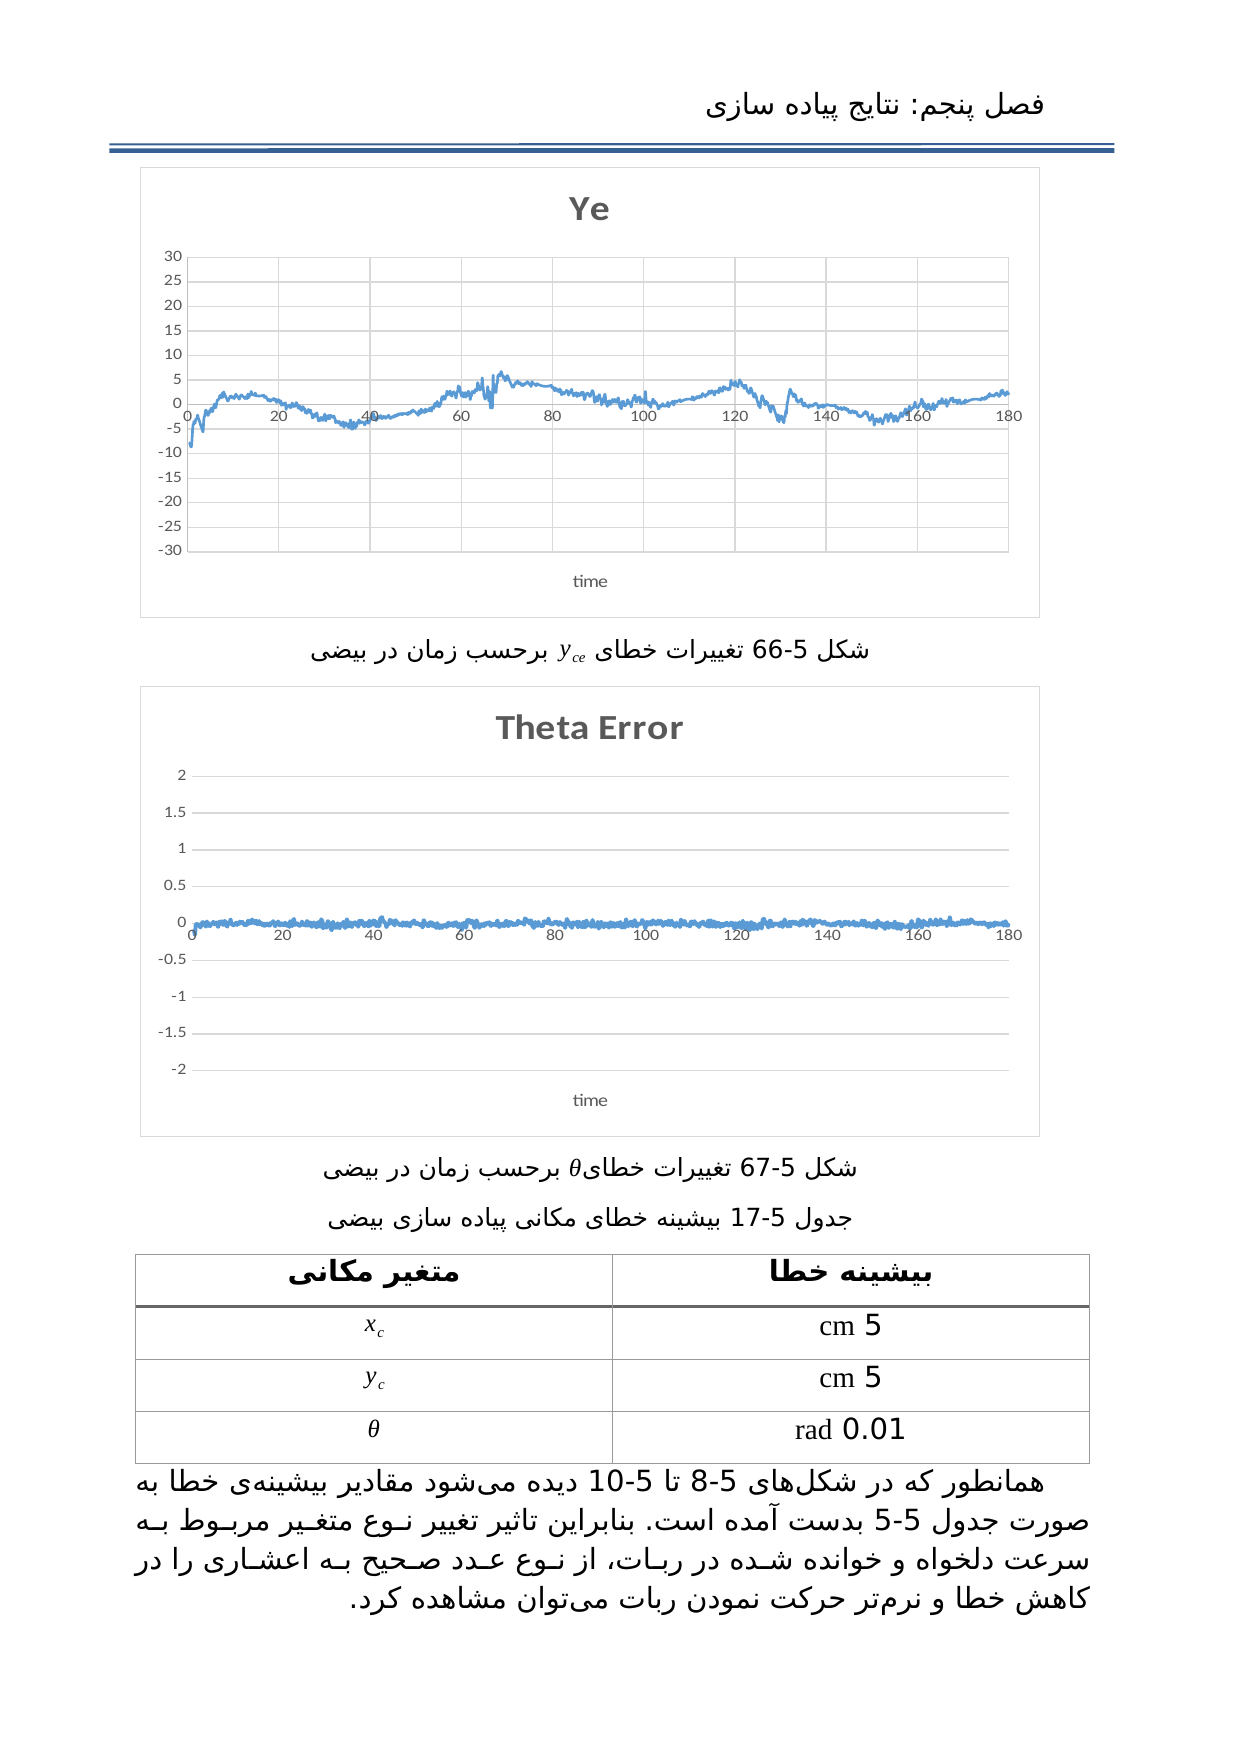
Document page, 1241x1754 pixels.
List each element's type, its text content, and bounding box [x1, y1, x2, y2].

table_cell [136, 1308, 612, 1359]
table_cell [136, 1360, 612, 1411]
text همانطور که در شکل‌های 5-8 تا 5-10 دیده می‌شود مقادیر بیشینه‌ی خطا به صورت جدول 5-5 بدست آمده است. بنابراین تاثیر تغییر نوع متغیر مربوط به سرعت دلخواه و خوانده شده در ربات، از نوع عدد صحیح به اعشاری را در کاهش خطا و نرم‌تر حرکت نمودن ربات می‌توان مشاهده کرد. [135, 1464, 1090, 1615]
table_cell 5 cm [613, 1308, 1089, 1359]
table_cell 0.01 rad [613, 1412, 1089, 1463]
table_cell [136, 1412, 612, 1463]
table_header متغیر مکانی [136, 1255, 612, 1305]
table_cell 5 cm [613, 1360, 1089, 1411]
table_header بیشینه خطا [613, 1255, 1089, 1305]
